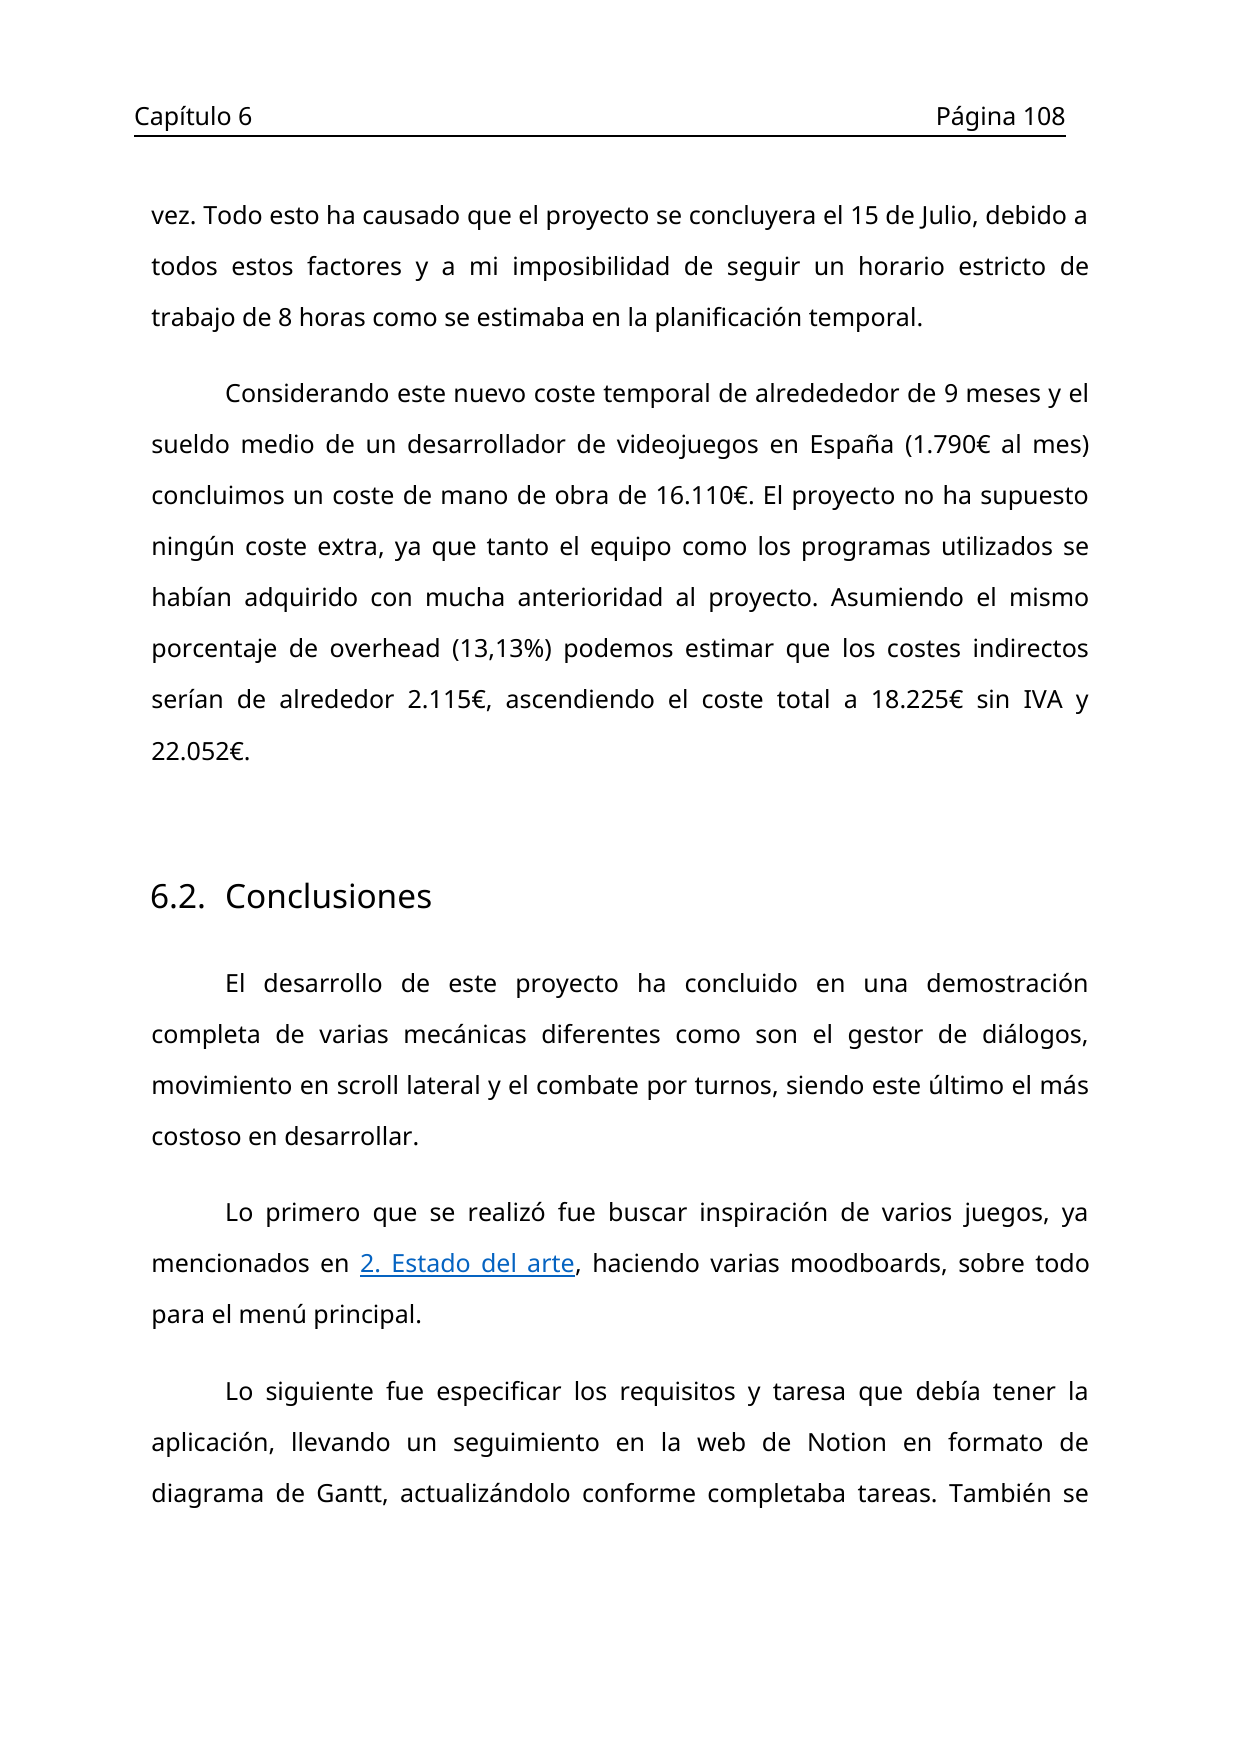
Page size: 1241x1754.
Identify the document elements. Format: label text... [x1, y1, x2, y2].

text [151, 198, 1090, 334]
text Lo primero que se realizó fue buscar inspiración de varios juegos, ya mencionados en 2. Estado del arte, haciendo varias moodboards, sobre todo para el menú principal. [151, 1195, 1090, 1331]
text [151, 1373, 1090, 1509]
subtitle Conclusiones [150, 873, 1090, 918]
text Considerando este nuevo coste temporal de alredededor de 9 meses y el sueldo medio de un desarrollador de videojuegos en España (1.790€ al mes) concluimos un coste de mano de obra de 16.110€. El proyecto no ha supuesto ningún coste extra, ya que tanto el equipo como los programas utilizados se habían adquirido con mucha anterioridad al proyecto. Asumiendo el mismo porcentaje de overhead (13,13%) podemos estimar que los costes indirectos serían de alrededor 2.115€, ascendiendo el coste total a 18.225€ sin IVA y 22.052€. [151, 376, 1090, 767]
text El desarrollo de este proyecto ha concluido en una demostración completa de varias mecánicas diferentes como son el gestor de diálogos, movimiento en scroll lateral y el combate por turnos, siendo este último el más costoso en desarrollar. [151, 966, 1090, 1153]
